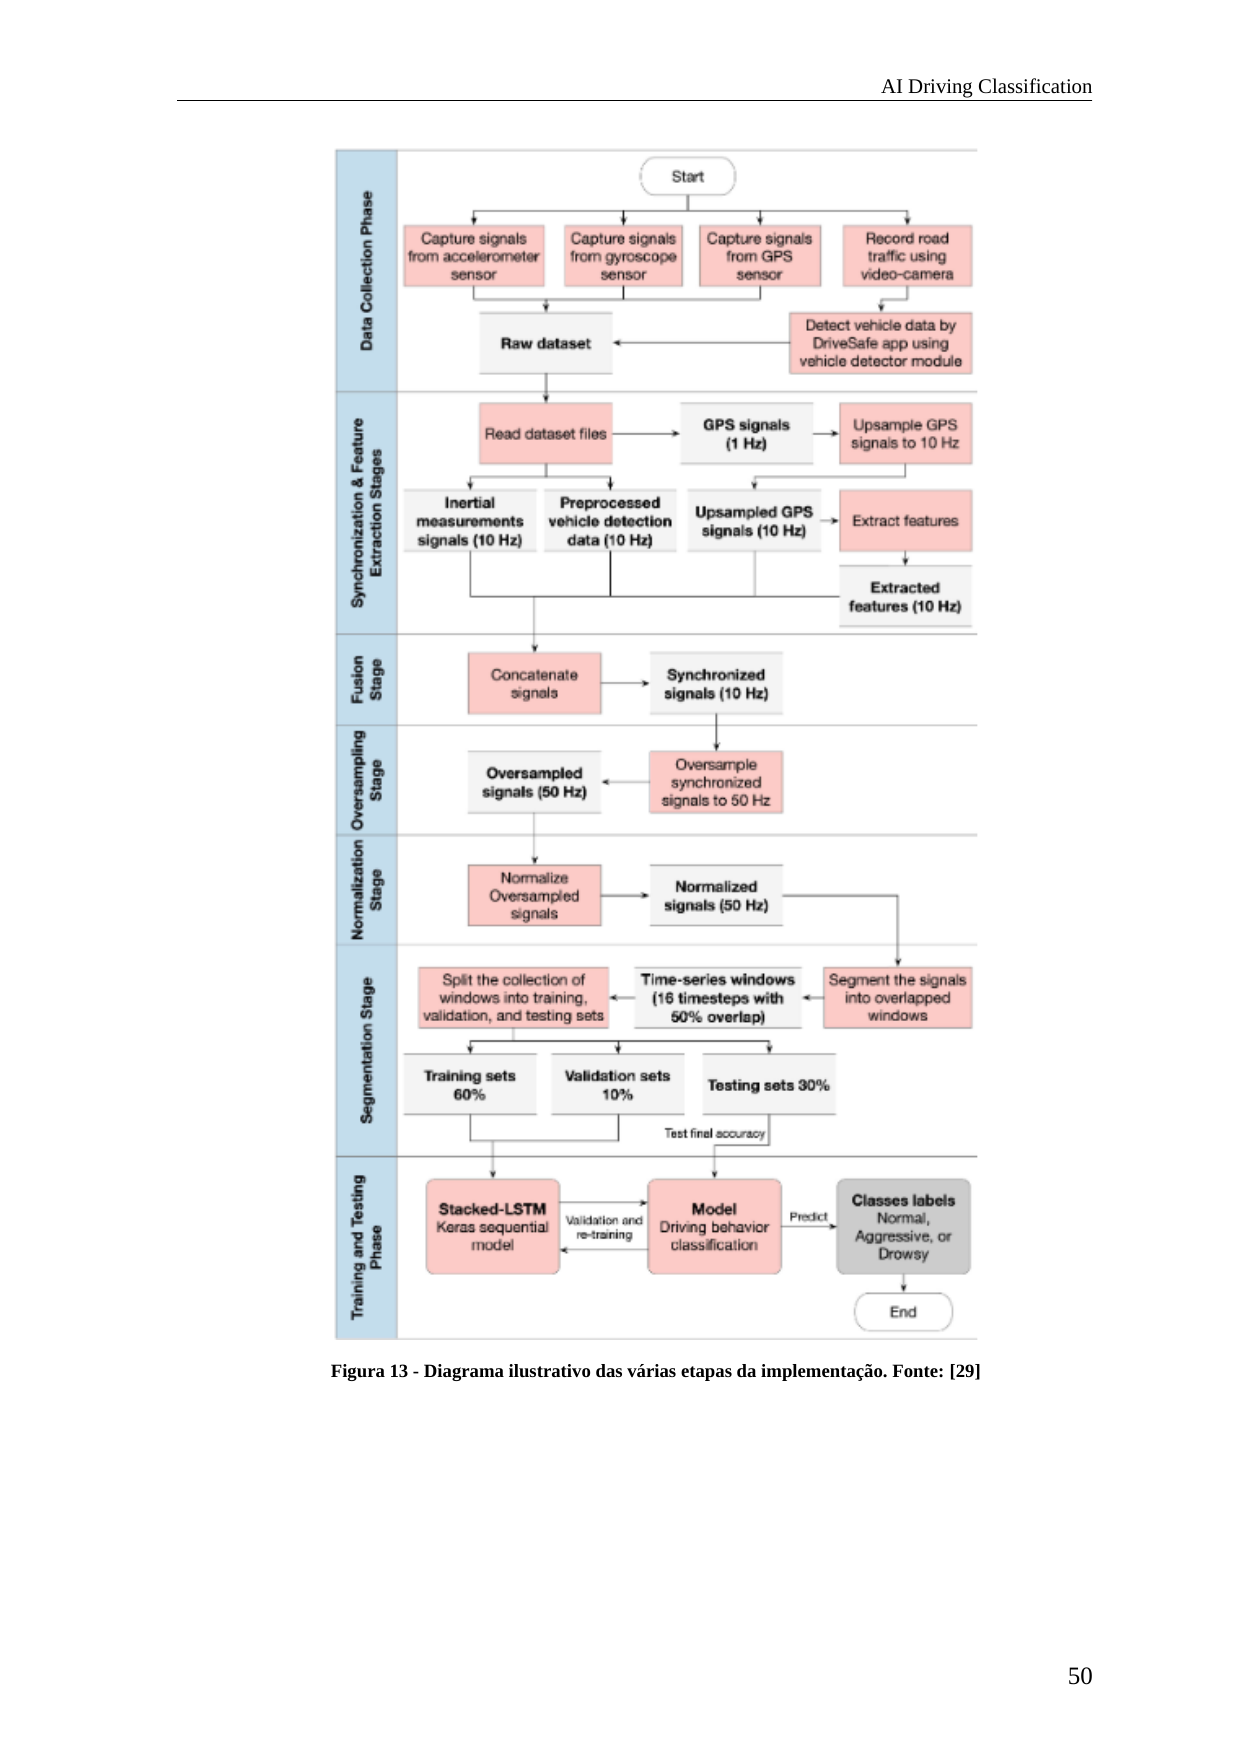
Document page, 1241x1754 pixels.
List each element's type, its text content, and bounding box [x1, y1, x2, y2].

text Figura 13 - Diagrama ilustrativo das várias etapas da implementação. Fonte: [177, 1360, 1092, 1382]
picture [333, 147, 978, 1340]
